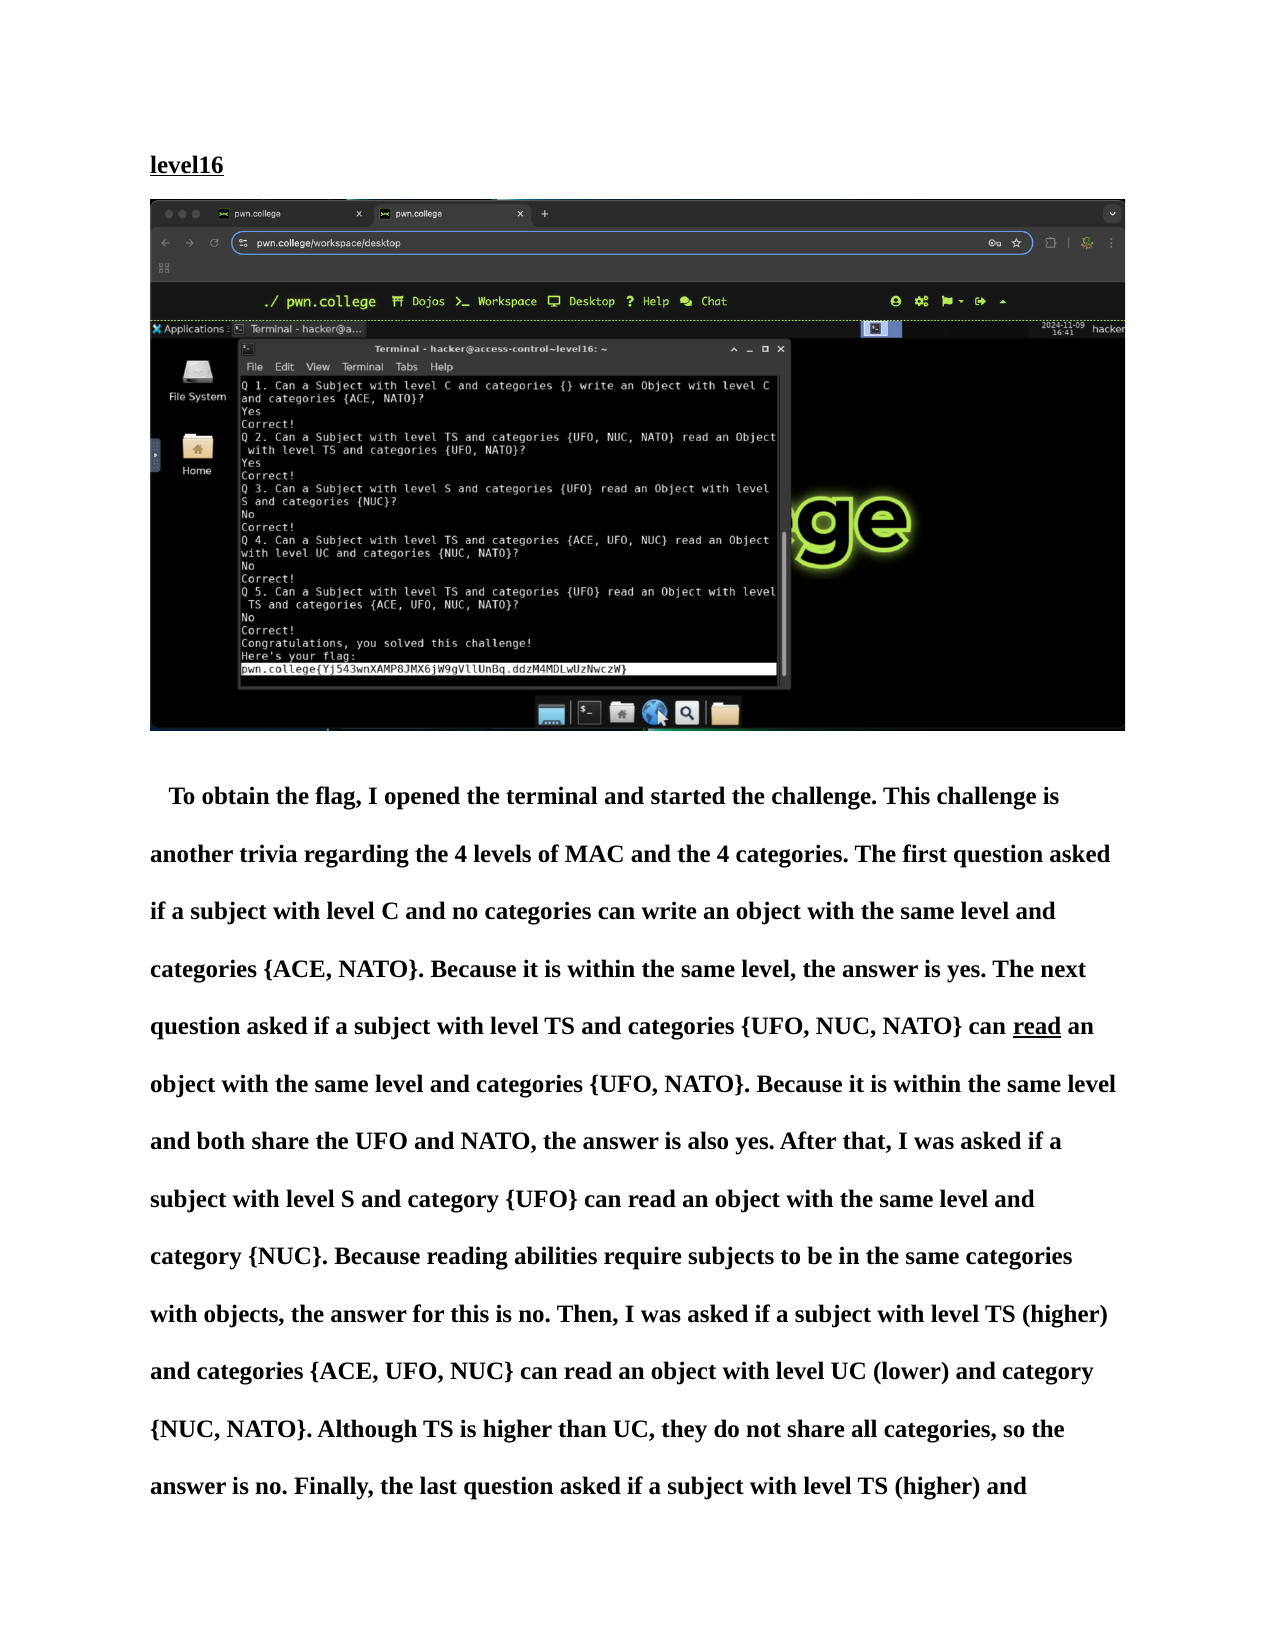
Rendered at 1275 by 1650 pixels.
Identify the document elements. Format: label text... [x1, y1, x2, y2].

text level16 [150, 150, 1125, 179]
picture [150, 199, 1125, 731]
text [150, 781, 1125, 1500]
